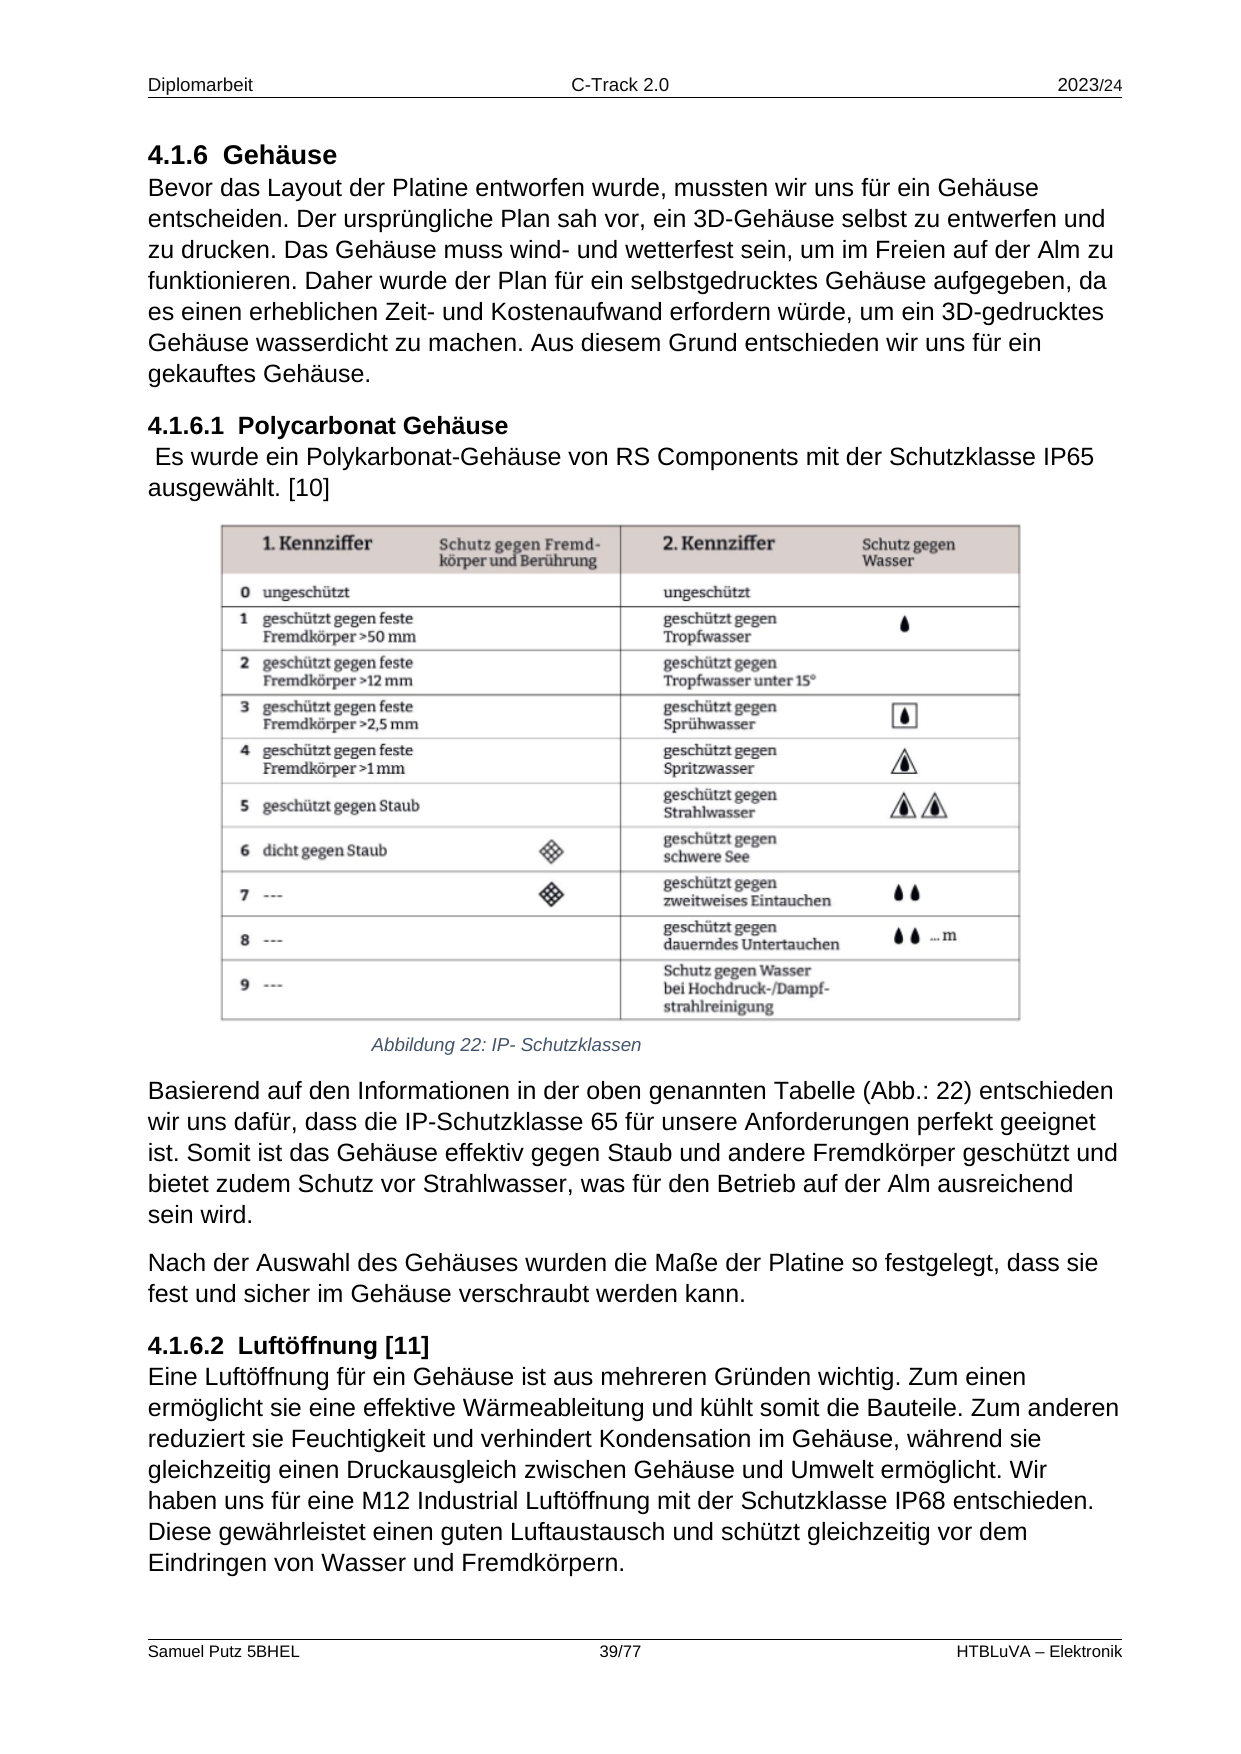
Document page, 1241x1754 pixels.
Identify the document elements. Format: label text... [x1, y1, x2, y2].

subtitle Luftöffnung [148, 1331, 1122, 1359]
picture [218, 521, 1022, 1022]
text Nach der Auswahl des Gehäuses wurden die Maße der Platine so festgelegt, dass sie fest und sicher im Gehäuse verschraubt werden kann. [148, 1248, 1122, 1308]
subtitle Gehäuse [148, 139, 1122, 170]
text Es wurde ein Polykarbonat-Gehäuse von RS Components mit der Schutzklasse IP65 ausgewählt. [148, 442, 1122, 502]
text Eine Luftöffnung für ein Gehäuse ist aus mehreren Gründen wichtig. Zum einen ermöglicht sie eine effektive Wärmeableitung und kühlt somit die Bauteile. Zum anderen reduziert sie Feuchtigkeit und verhindert Kondensation im Gehäuse, während sie gleichzeitig einen Druckausgleich zwischen Gehäuse und Umwelt ermöglicht. Wir haben uns für eine M12 Industrial Luftöffnung mit der Schutzklasse IP68 entschieden. Diese gewährleistet einen guten Luftaustausch und schützt gleichzeitig vor dem Eindringen von Wasser und Fremdkörpern. [148, 1362, 1122, 1577]
text Bevor das Layout der Platine entworfen wurde, mussten wir uns für ein Gehäuse entscheiden. Der ursprüngliche Plan sah vor, ein 3D-Gehäuse selbst zu entwerfen und zu drucken. Das Gehäuse muss wind- und wetterfest sein, um im Freien auf der Alm zu funktionieren. Daher wurde der Plan für ein selbstgedrucktes Gehäuse aufgegeben, da es einen erheblichen Zeit- und Kostenaufwand erfordern würde, um ein 3D-gedrucktes Gehäuse wasserdicht zu machen. Aus diesem Grund entschieden wir uns für ein gekauftes Gehäuse. [148, 173, 1122, 388]
subtitle Polycarbonat Gehäuse [148, 411, 1122, 439]
